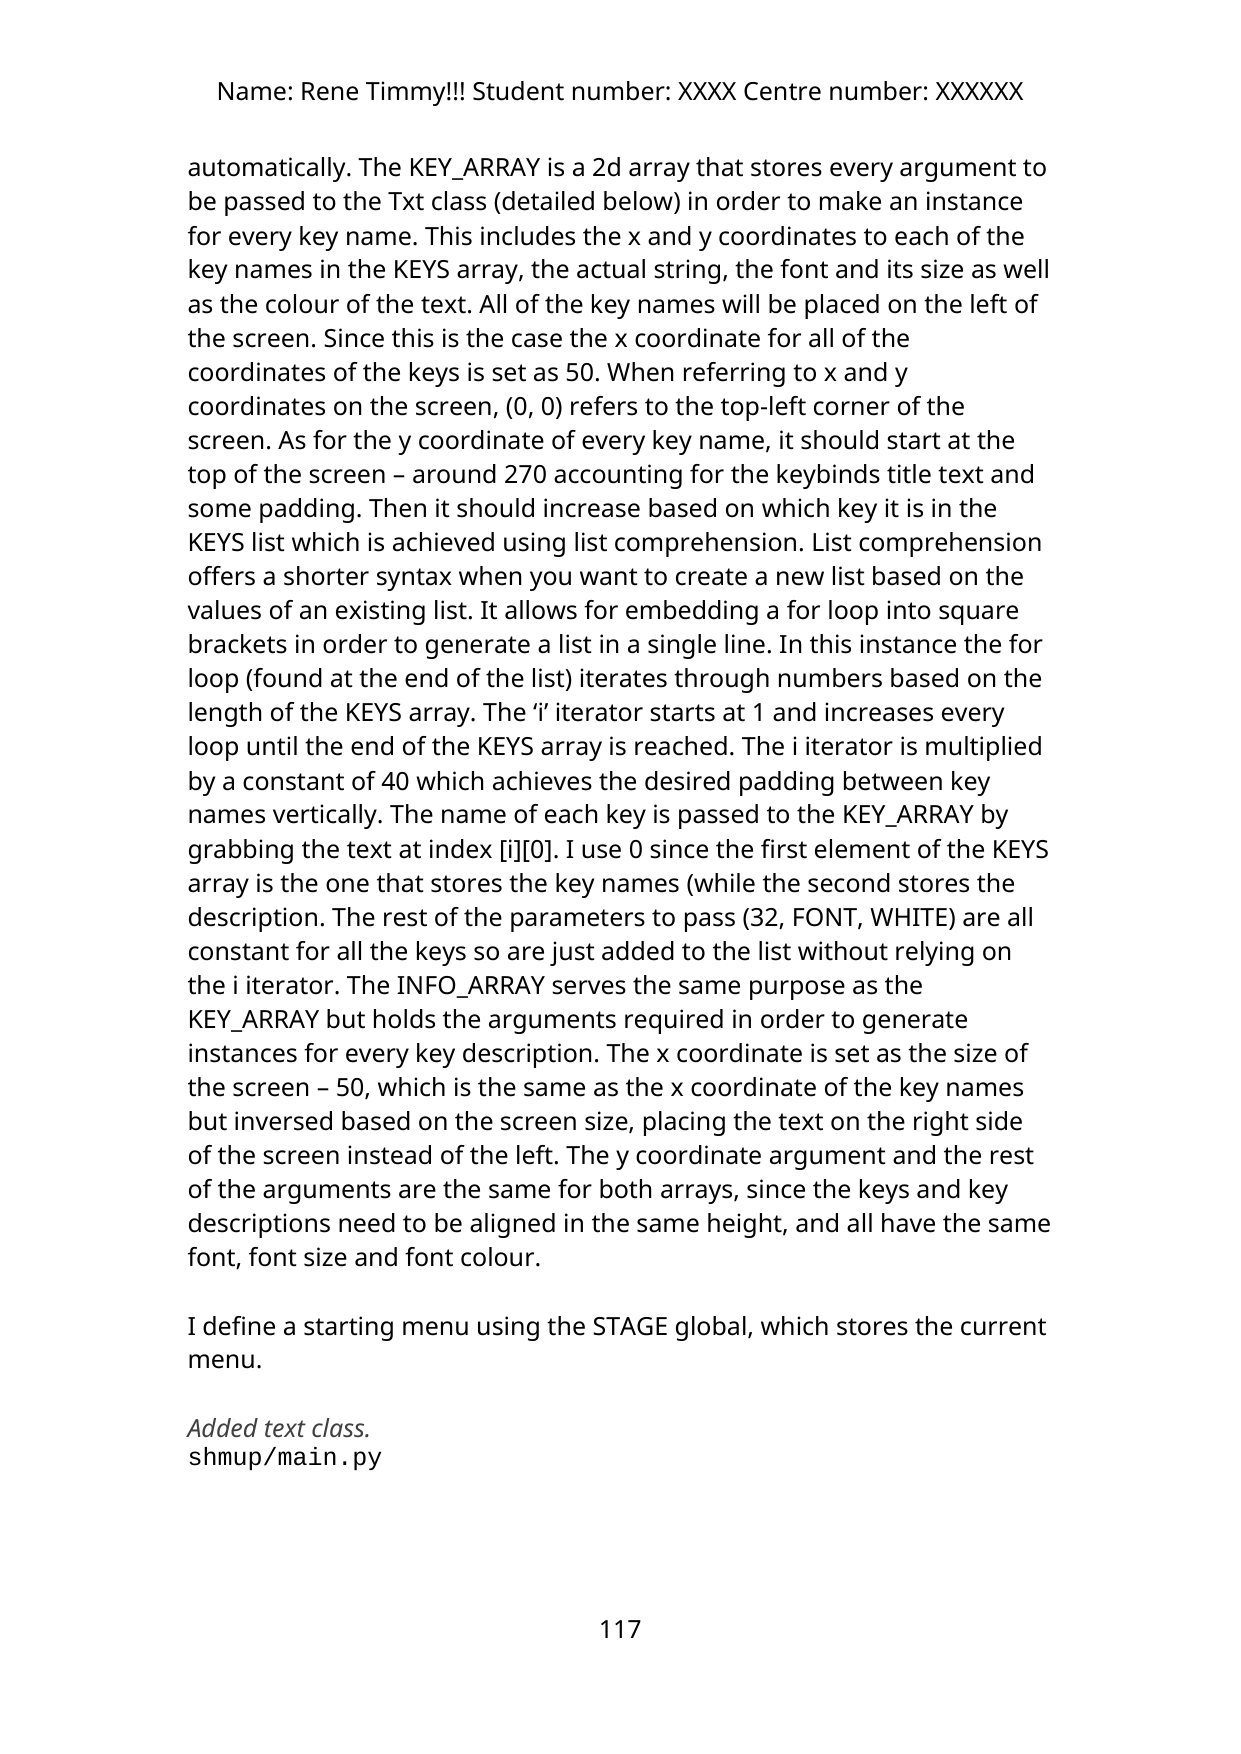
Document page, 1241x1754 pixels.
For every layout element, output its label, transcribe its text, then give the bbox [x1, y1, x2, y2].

text Added text class. [187, 1410, 1053, 1444]
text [187, 150, 1053, 1274]
text shmup/main.py [187, 1444, 1053, 1473]
text I define a starting menu using the STAGE global, which stores the current menu. [187, 1308, 1053, 1376]
